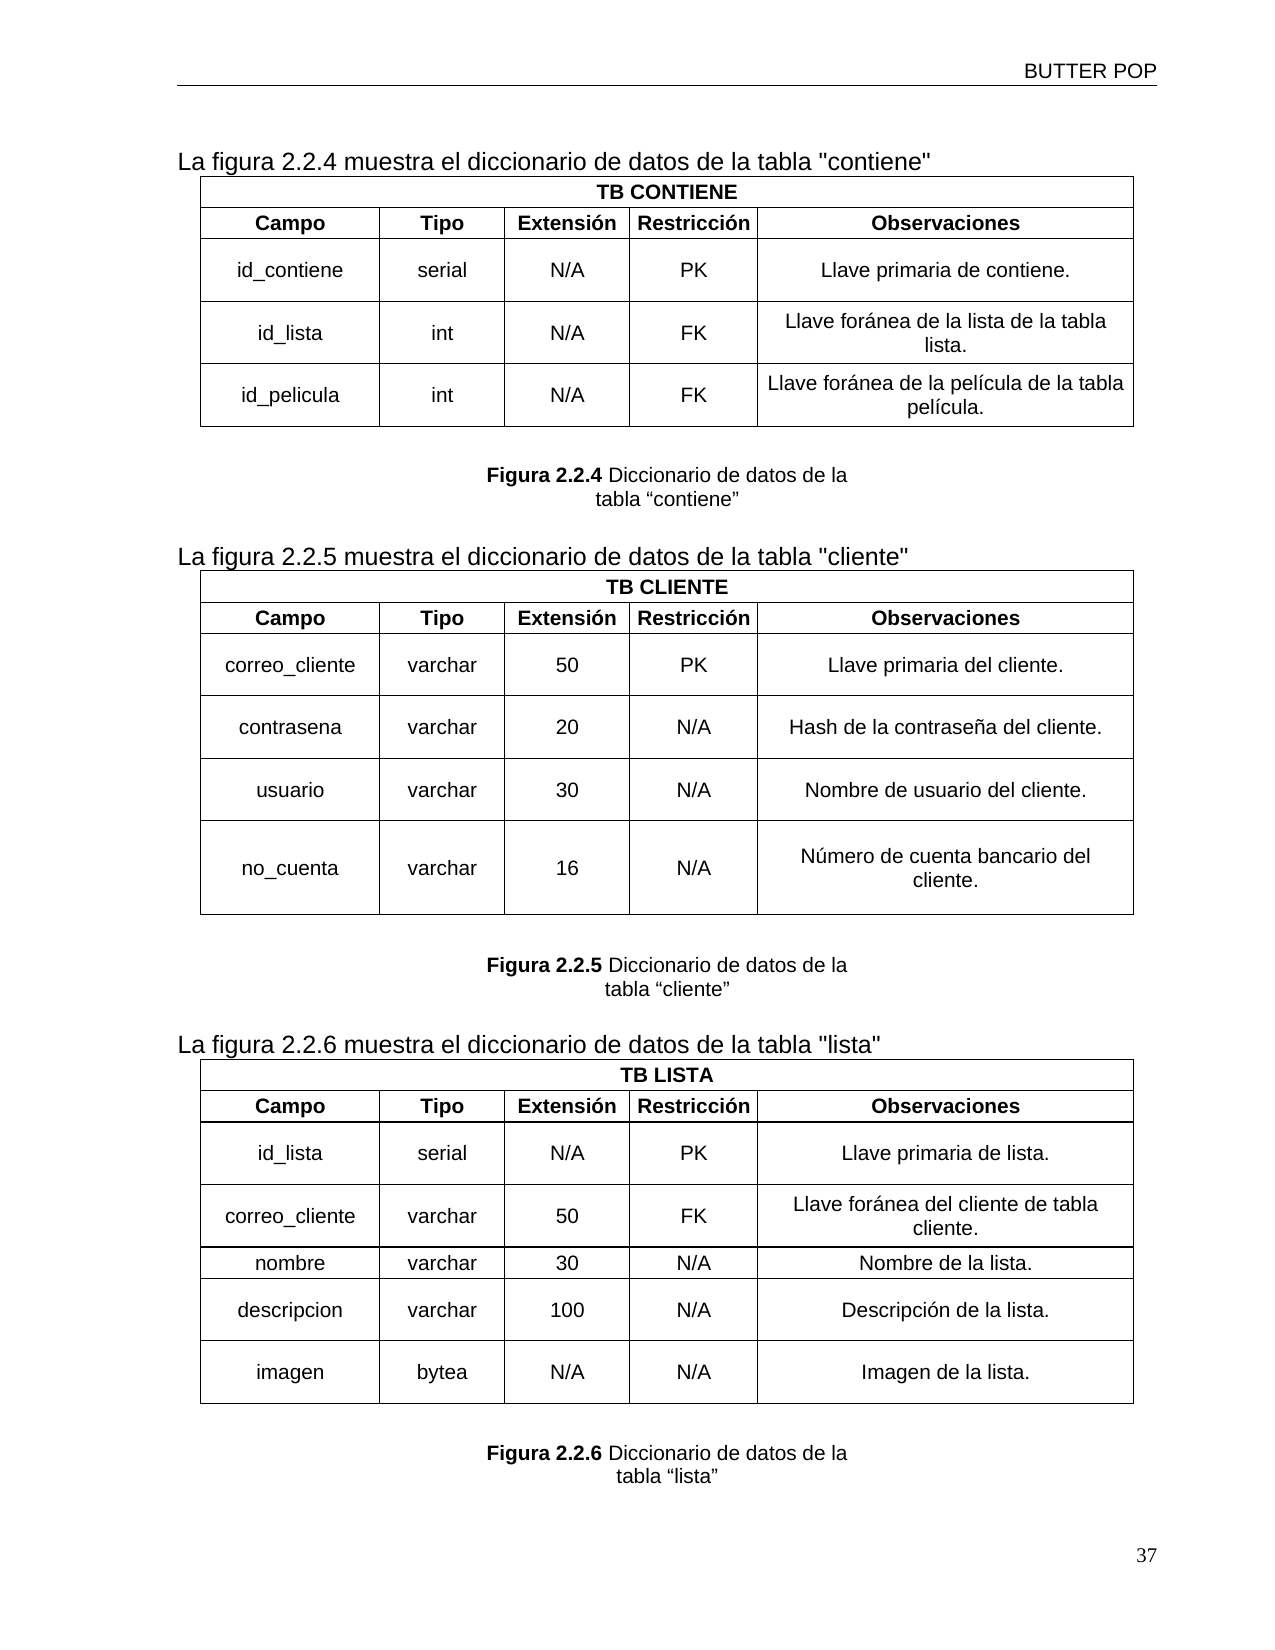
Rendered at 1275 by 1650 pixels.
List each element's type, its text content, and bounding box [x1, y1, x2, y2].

table_cell Nombre de la lista. [758, 1248, 1133, 1278]
table_cell Campo [201, 1091, 379, 1121]
table_cell id_lista [201, 1123, 379, 1184]
table_cell 30 [505, 1248, 629, 1278]
table_cell id_pelicula [201, 364, 379, 426]
table_cell Tipo [380, 603, 504, 633]
table_cell 30 [505, 759, 629, 820]
table_cell Extensión [505, 208, 629, 238]
table_cell Tipo [380, 208, 504, 238]
table_cell FK [630, 364, 757, 426]
table_cell int [380, 364, 504, 426]
table_cell id_lista [201, 302, 379, 363]
table_cell bytea [380, 1341, 504, 1403]
table_cell no_cuenta [201, 821, 379, 914]
table_cell contrasena [201, 696, 379, 758]
table_cell Llave primaria de lista. [758, 1123, 1133, 1184]
text La figura 2.2.4 muestra el diccionario de datos de la tabla "contiene" [177, 147, 1157, 176]
table_cell N/A [505, 302, 629, 363]
table_cell varchar [380, 759, 504, 820]
table_cell Tipo [380, 1091, 504, 1121]
table_cell Llave foránea del cliente de tabla cliente. [758, 1185, 1133, 1246]
table_cell 50 [505, 634, 629, 695]
table_header TB CLIENTE [201, 571, 1133, 602]
table_cell Campo [201, 208, 379, 238]
table_cell Hash de la contraseña del cliente. [758, 696, 1133, 758]
table_cell N/A [505, 239, 629, 301]
table_cell correo_cliente [201, 634, 379, 695]
table_cell N/A [630, 696, 757, 758]
table_cell Observaciones [758, 1091, 1133, 1121]
table_cell Llave foránea de la lista de la tabla lista. [758, 302, 1133, 363]
table_cell N/A [630, 759, 757, 820]
table_cell Restricción [630, 1091, 757, 1121]
table_cell Observaciones [758, 603, 1133, 633]
table_cell 20 [505, 696, 629, 758]
table_cell Llave primaria del cliente. [758, 634, 1133, 695]
table_cell varchar [380, 696, 504, 758]
table_cell correo_cliente [201, 1185, 379, 1246]
table_cell int [380, 302, 504, 363]
table_cell Observaciones [758, 208, 1133, 238]
table_cell 16 [505, 821, 629, 914]
table_cell N/A [630, 821, 757, 914]
text La figura 2.2.6 muestra el diccionario de datos de la tabla "lista" [177, 1030, 1157, 1059]
table_cell PK [630, 634, 757, 695]
table_cell N/A [505, 364, 629, 426]
table_cell Llave foránea de la película de la tabla película. [758, 364, 1133, 426]
table_cell imagen [201, 1341, 379, 1403]
table_header TB LISTA [201, 1060, 1133, 1090]
table_cell varchar [380, 1185, 504, 1246]
table_cell N/A [630, 1279, 757, 1340]
text La figura 2.2.5 muestra el diccionario de datos de la tabla "cliente" [177, 542, 1157, 570]
table_cell Descripción de la lista. [758, 1279, 1133, 1340]
table_cell Nombre de usuario del cliente. [758, 759, 1133, 820]
table_cell FK [630, 302, 757, 363]
table_cell PK [630, 239, 757, 301]
table_cell N/A [630, 1341, 757, 1403]
table_cell Extensión [505, 603, 629, 633]
table_cell id_contiene [201, 239, 379, 301]
table_cell FK [630, 1185, 757, 1246]
table_header TB CONTIENE [201, 177, 1133, 207]
table_cell Número de cuenta bancario del cliente. [758, 821, 1133, 914]
table_cell N/A [505, 1341, 629, 1403]
table_cell Restricción [630, 208, 757, 238]
table_cell serial [380, 1123, 504, 1184]
table_cell 100 [505, 1279, 629, 1340]
table_cell serial [380, 239, 504, 301]
table_cell Restricción [630, 603, 757, 633]
table_cell Extensión [505, 1091, 629, 1121]
table_cell PK [630, 1123, 757, 1184]
table_cell usuario [201, 759, 379, 820]
table_cell Campo [201, 603, 379, 633]
table_cell varchar [380, 821, 504, 914]
table_cell nombre [201, 1248, 379, 1278]
table_cell N/A [630, 1248, 757, 1278]
table_cell 50 [505, 1185, 629, 1246]
table_cell varchar [380, 1248, 504, 1278]
table_cell varchar [380, 634, 504, 695]
table_cell Llave primaria de contiene. [758, 239, 1133, 301]
table_cell varchar [380, 1279, 504, 1340]
table_cell Imagen de la lista. [758, 1341, 1133, 1403]
table_cell N/A [505, 1123, 629, 1184]
table_cell descripcion [201, 1279, 379, 1340]
